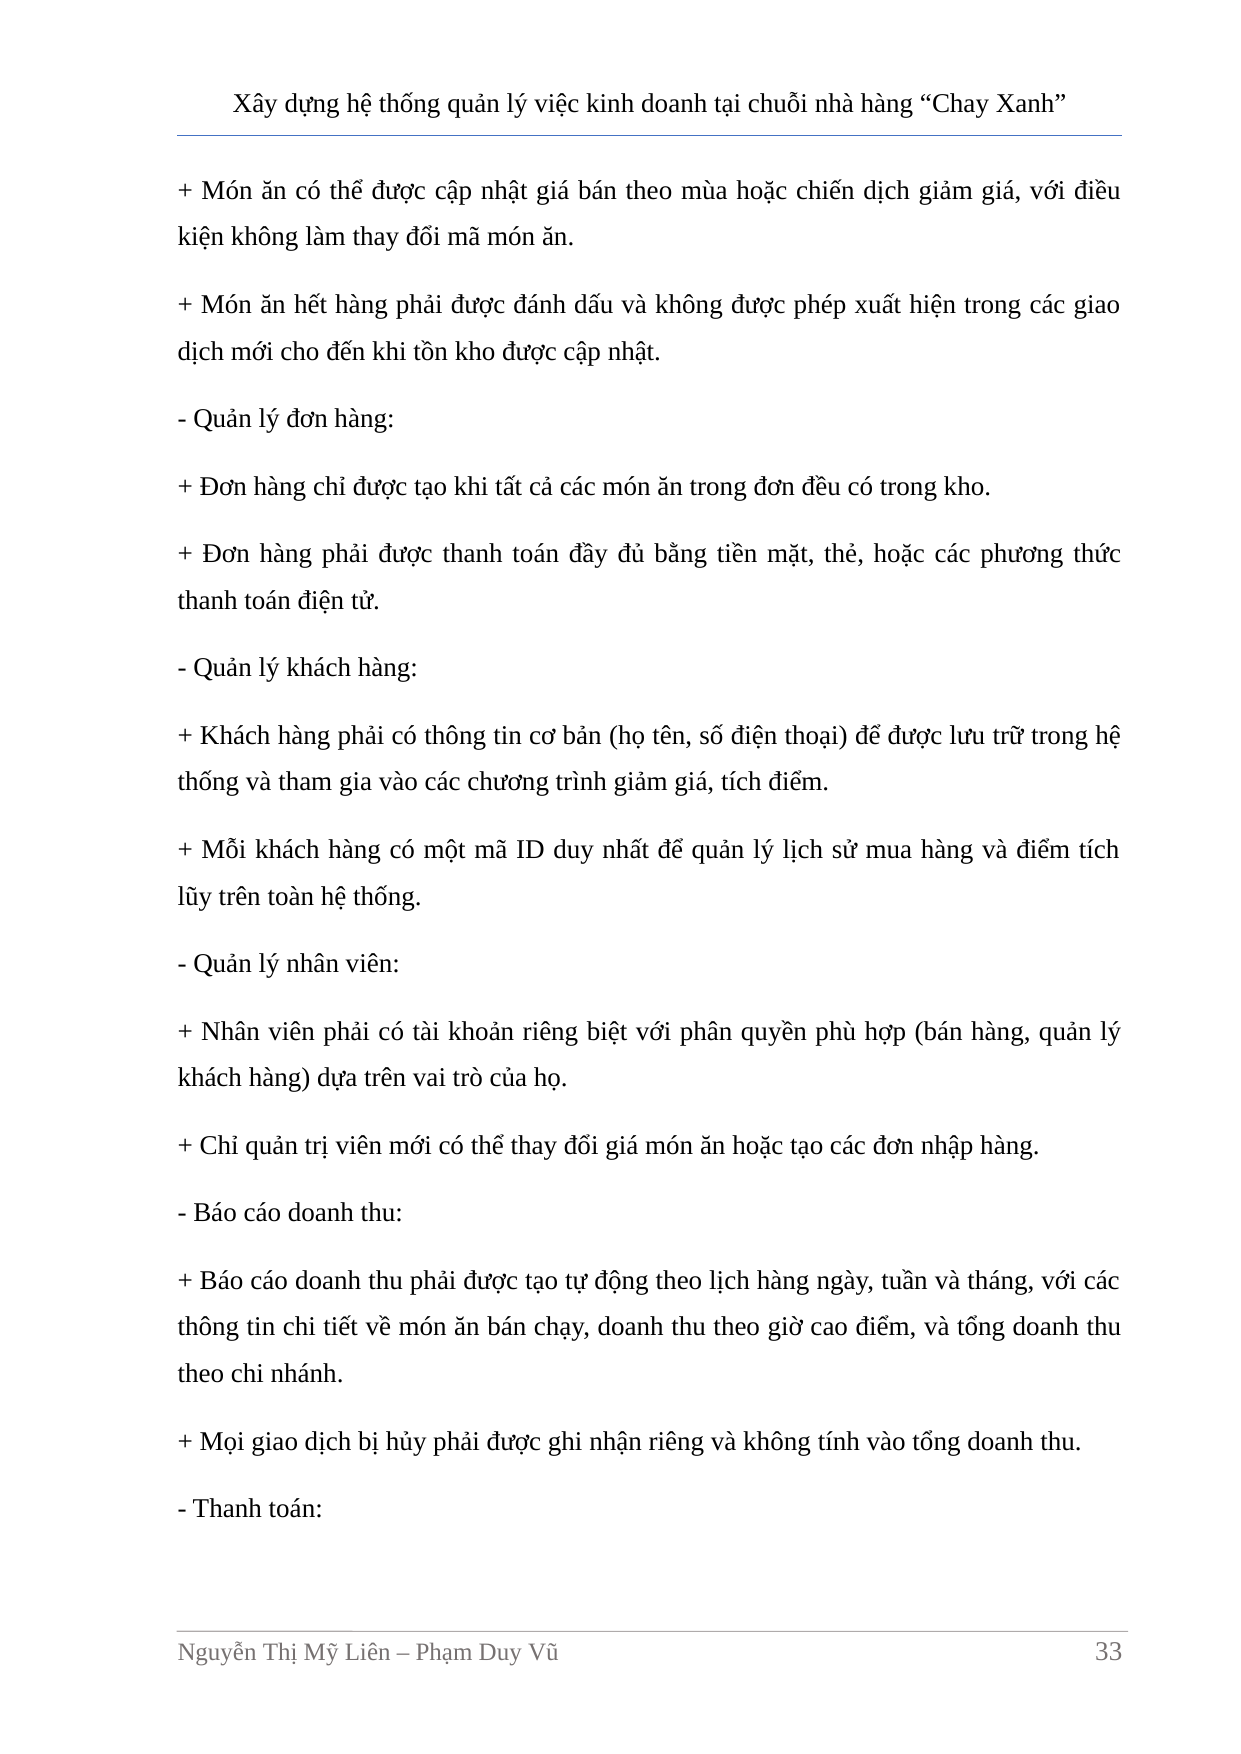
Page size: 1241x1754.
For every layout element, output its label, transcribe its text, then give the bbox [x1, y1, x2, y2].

text + Đơn hàng chỉ được tạo khi tất cả các món ăn trong đơn đều có trong kho. [177, 470, 1122, 501]
text - Thanh toán: [177, 1492, 1122, 1523]
text + Khách hàng phải có thông tin cơ bản (họ tên, số điện thoại) để được lưu trữ trong hệ thống và tham gia vào các chương trình giảm giá, tích điểm. [177, 719, 1122, 797]
text + Đơn hàng phải được thanh toán đầy đủ bằng tiền mặt, thẻ, hoặc các phương thức thanh toán điện tử. [177, 537, 1122, 615]
text - Quản lý đơn hàng: [177, 402, 1122, 433]
text + Chỉ quản trị viên mới có thể thay đổi giá món ăn hoặc tạo các đơn nhập hàng. [177, 1129, 1122, 1160]
text + Món ăn có thể được cập nhật giá bán theo mùa hoặc chiến dịch giảm giá, với điều kiện không làm thay đổi mã món ăn. [177, 174, 1122, 252]
text + Mỗi khách hàng có một mã ID duy nhất để quản lý lịch sử mua hàng và điểm tích lũy trên toàn hệ thống. [177, 833, 1122, 911]
text - Quản lý nhân viên: [177, 947, 1122, 978]
text + Nhân viên phải có tài khoản riêng biệt với phân quyền phù hợp (bán hàng, quản lý khách hàng) dựa trên vai trò của họ. [177, 1015, 1122, 1092]
text - Báo cáo doanh thu: [177, 1196, 1122, 1227]
text + Món ăn hết hàng phải được đánh dấu và không được phép xuất hiện trong các giao dịch mới cho đến khi tồn kho được cập nhật. [177, 288, 1122, 366]
text + Mọi giao dịch bị hủy phải được ghi nhận riêng và không tính vào tổng doanh thu. [177, 1425, 1122, 1456]
text + Báo cáo doanh thu phải được tạo tự động theo lịch hàng ngày, tuần và tháng, với các thông tin chi tiết về món ăn bán chạy, doanh thu theo giờ cao điểm, và tổng doanh thu theo chi nhánh. [177, 1264, 1122, 1388]
text - Quản lý khách hàng: [177, 651, 1122, 682]
